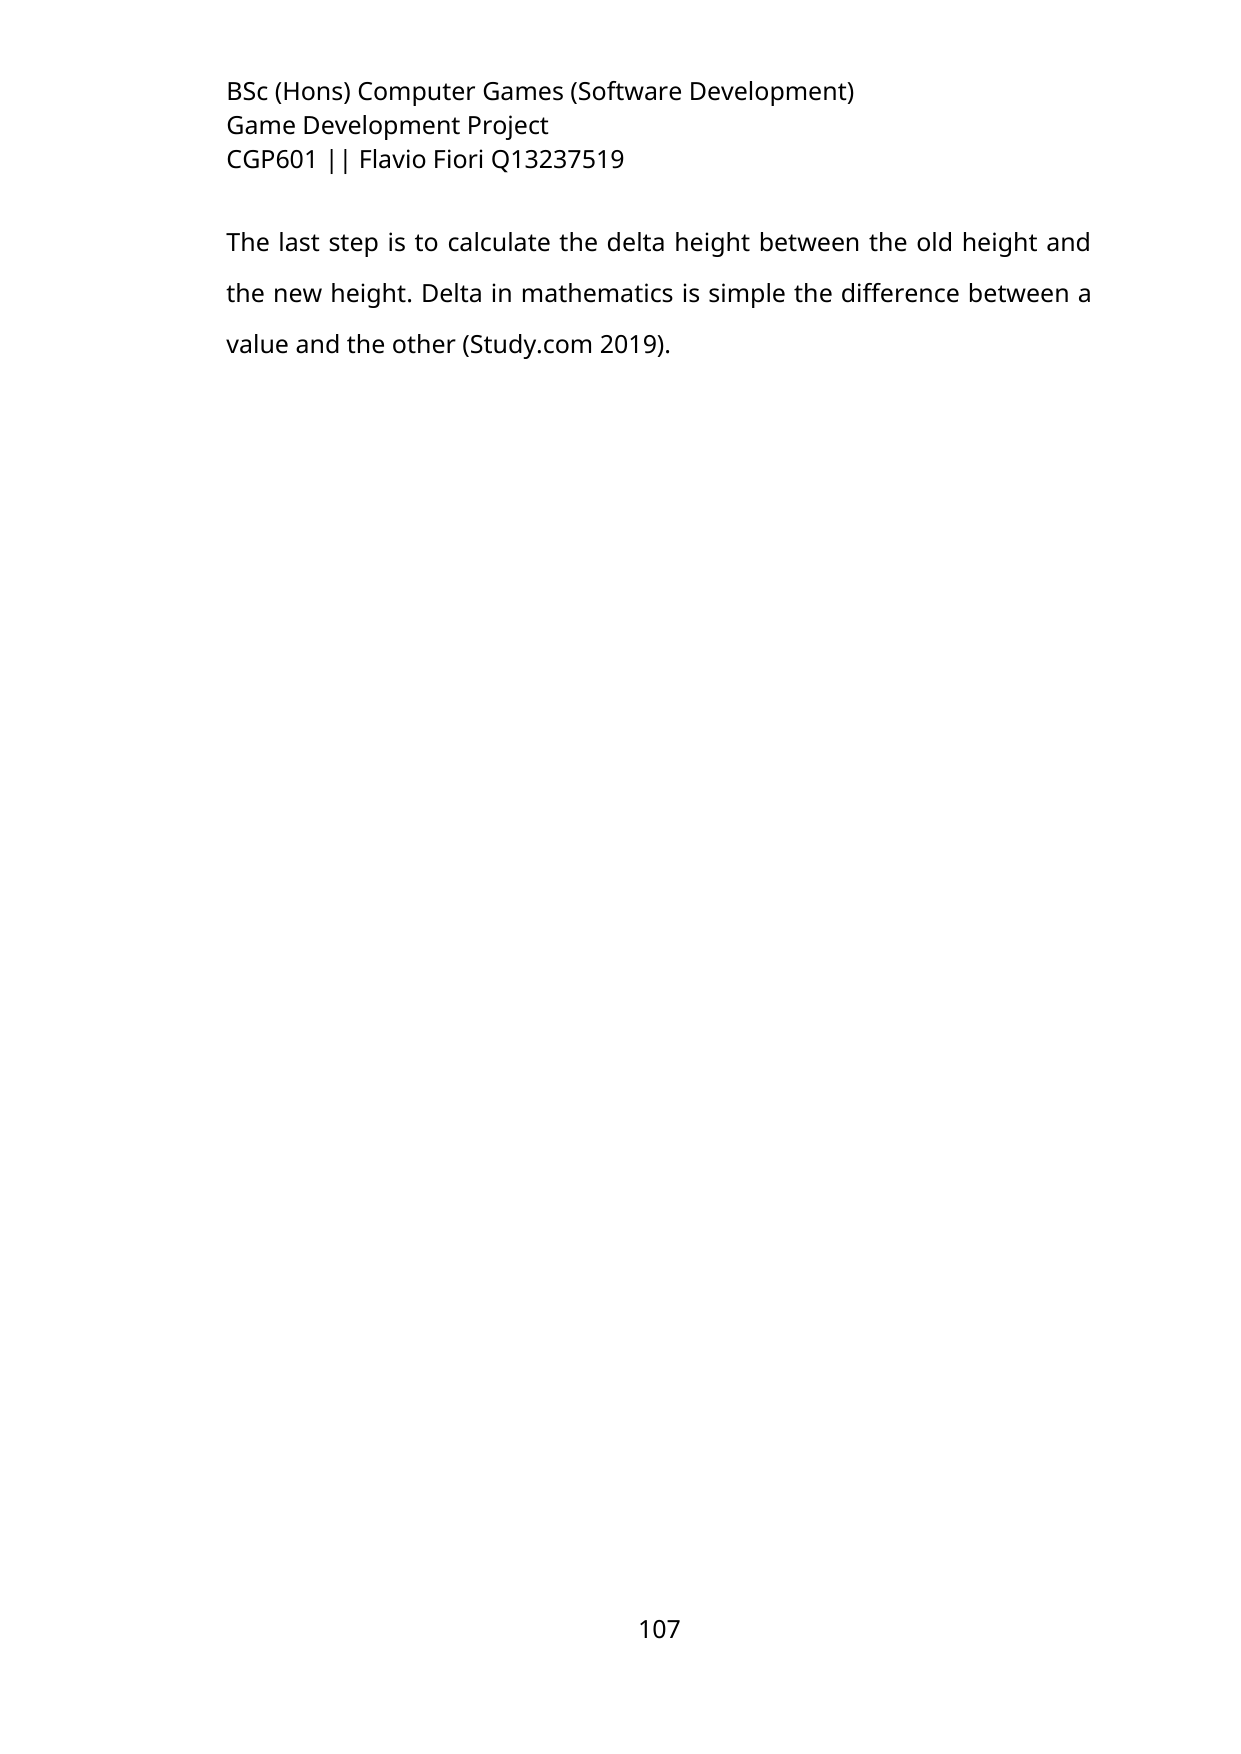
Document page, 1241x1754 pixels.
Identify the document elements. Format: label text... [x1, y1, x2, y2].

text The last step is to calculate the delta height between the old height and the new height. Delta in mathematics is simple the difference between a value and the other (Study.com 2019). [226, 224, 1092, 361]
